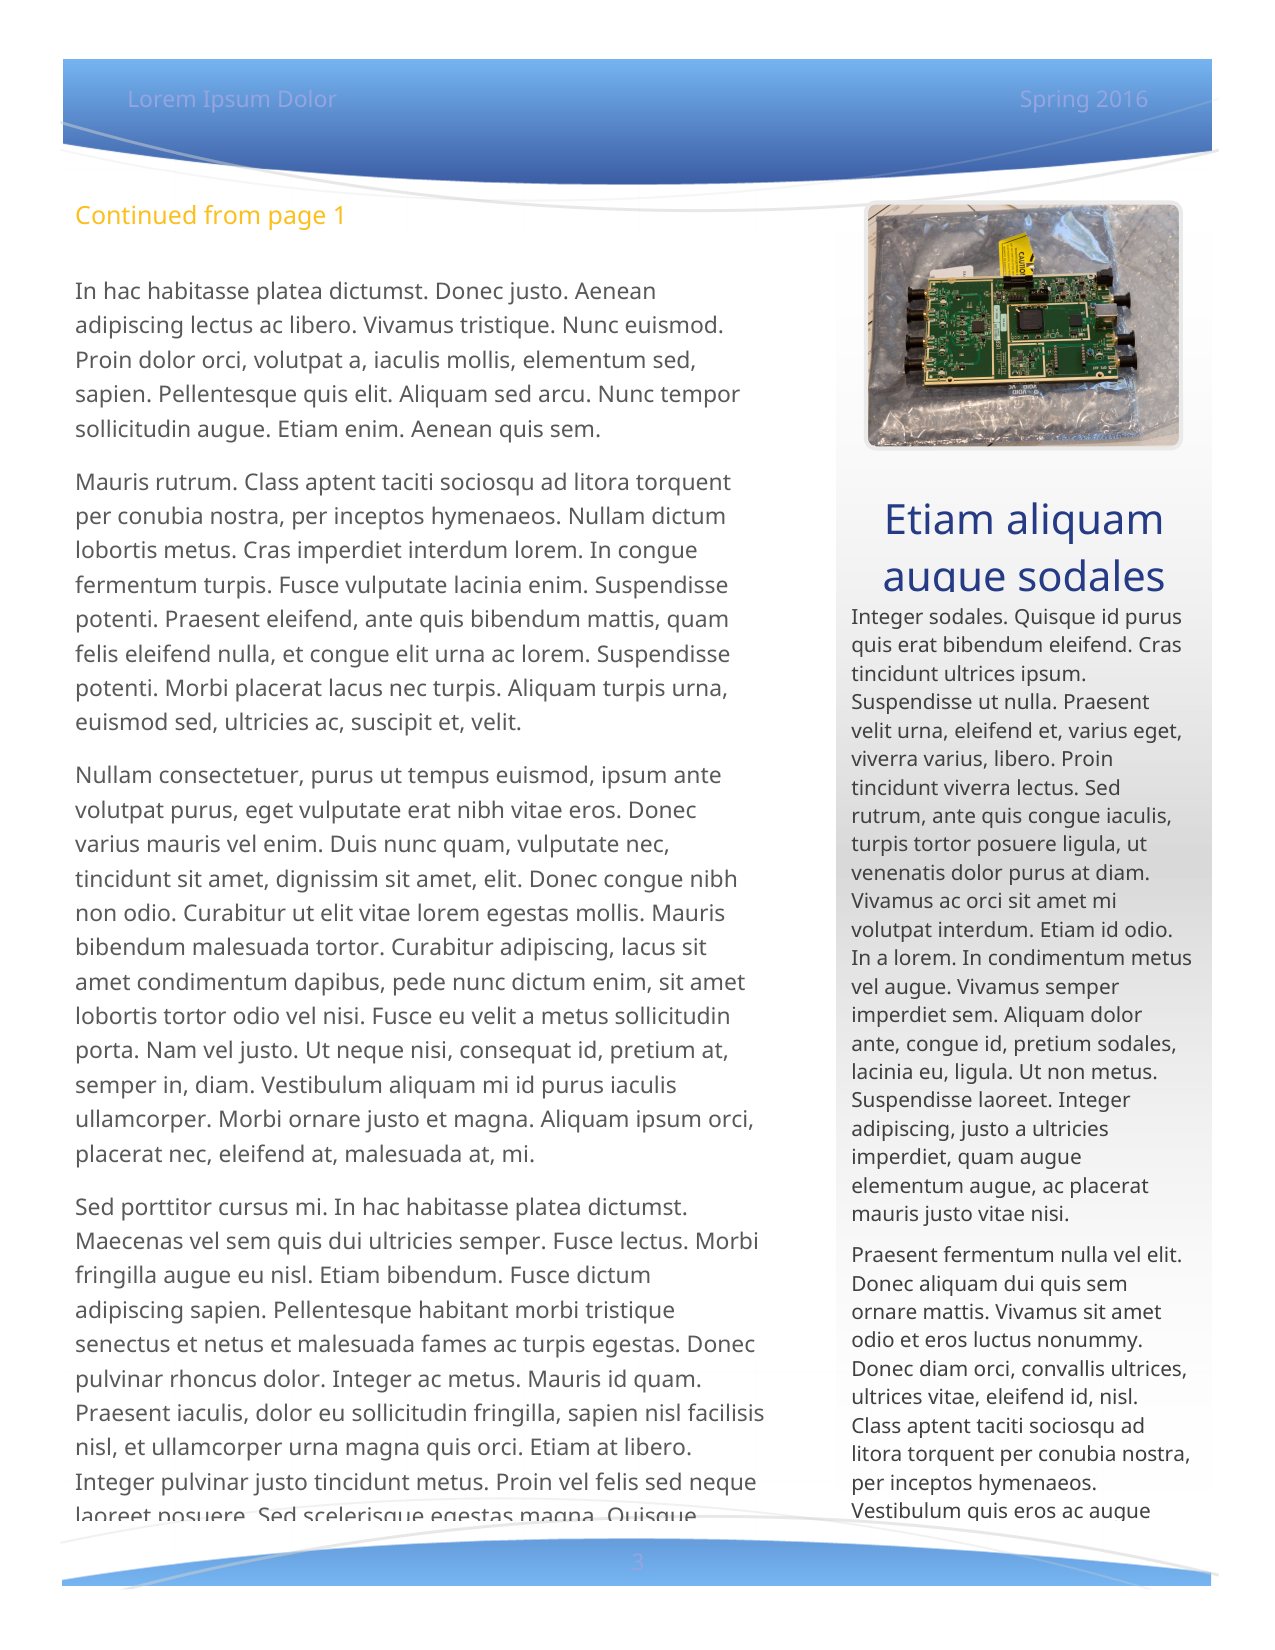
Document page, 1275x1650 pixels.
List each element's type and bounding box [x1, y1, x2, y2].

picture [60, 96, 1219, 1588]
